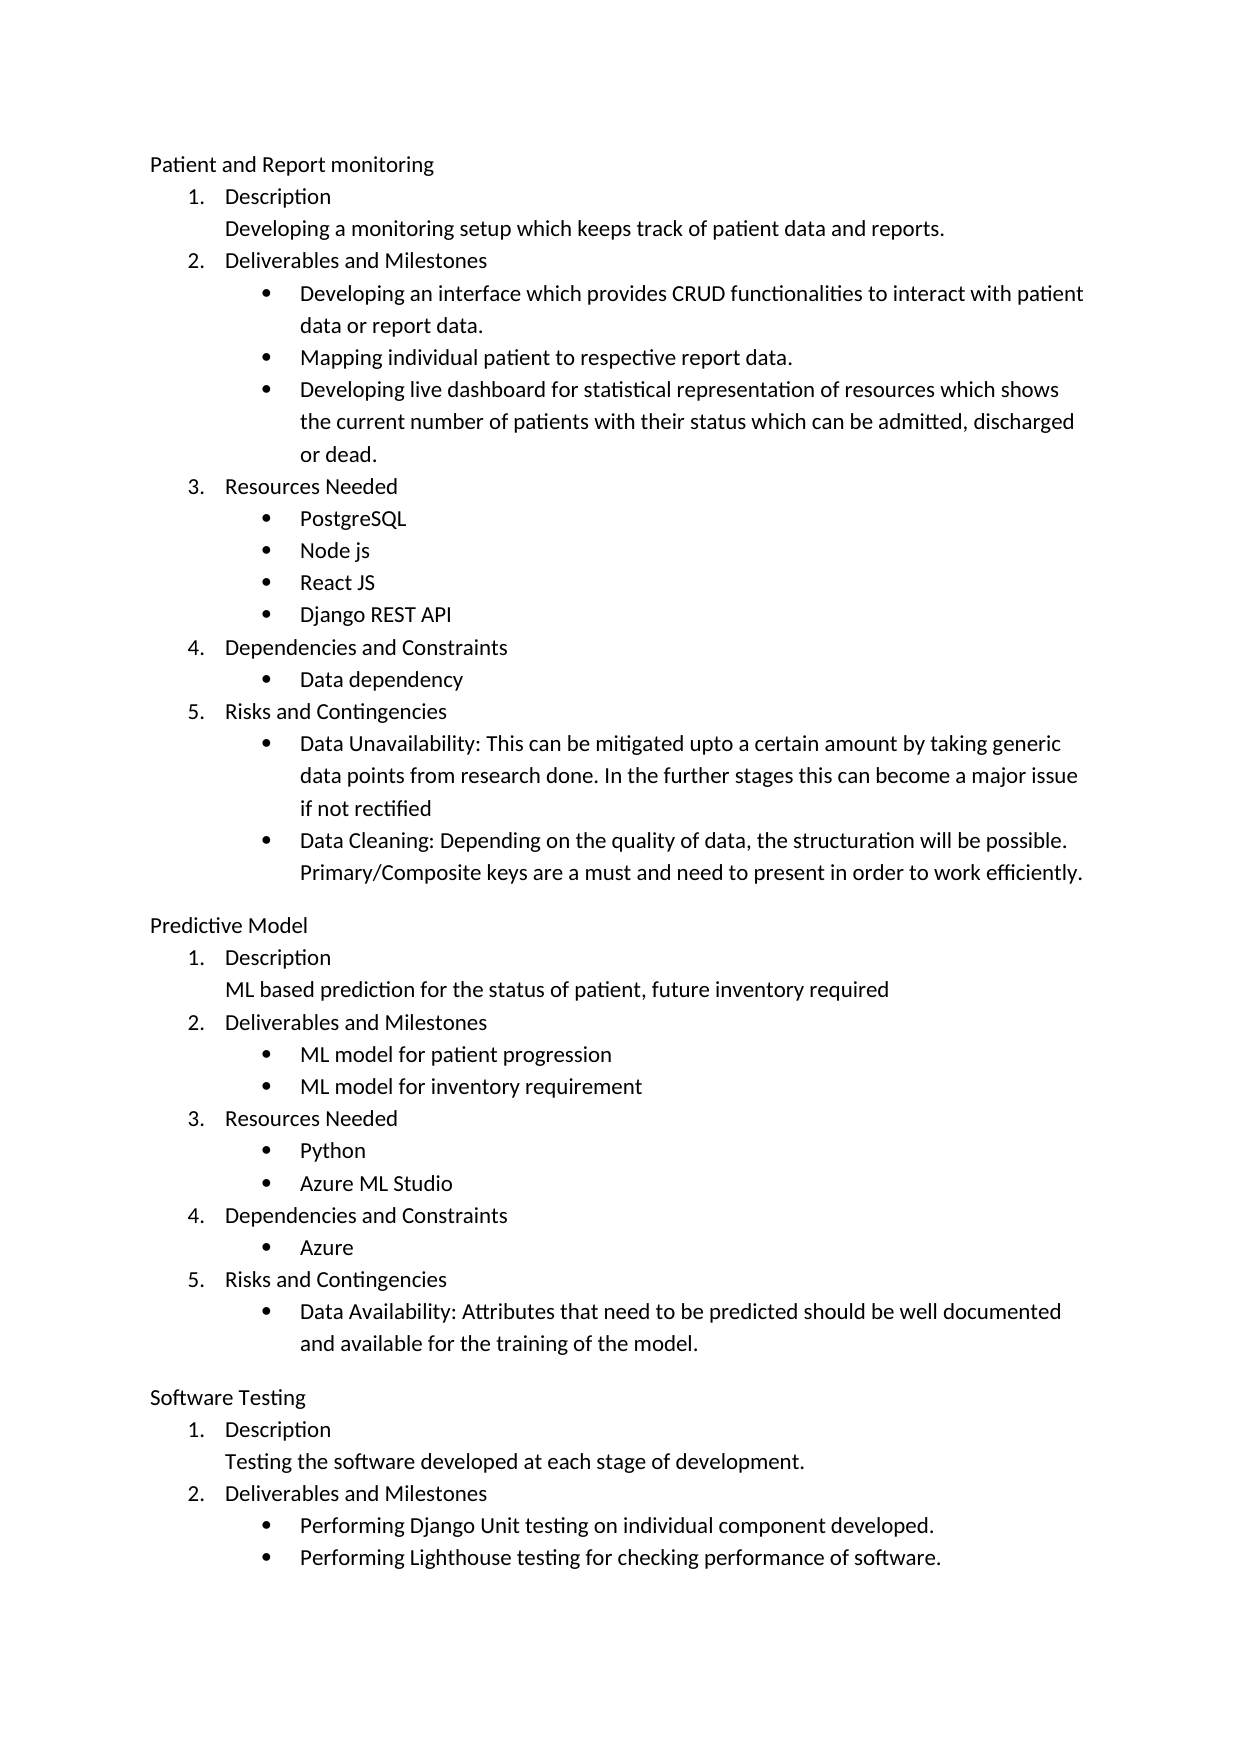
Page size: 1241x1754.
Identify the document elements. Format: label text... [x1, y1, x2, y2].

list Python [262, 1136, 1090, 1164]
list Deliverables and Milestones [187, 1008, 1090, 1036]
list Data dependency [262, 665, 1090, 693]
text Patient and Report monitoring [150, 150, 1090, 178]
list Risks and Contingencies [187, 1265, 1090, 1293]
list React JS [262, 568, 1090, 596]
list Azure [262, 1233, 1090, 1261]
list Deliverables and Milestones [187, 247, 1090, 274]
list Description [187, 182, 1090, 210]
list Mapping individual patient to respective report data. [262, 343, 1090, 371]
list Description [187, 1415, 1090, 1443]
list Dependencies and Constraints [187, 1201, 1090, 1229]
list Developing an interface which provides CRUD functionalities to interact with patient data or report data. [262, 279, 1090, 339]
list Data Cleaning: Depending on the quality of data, the structuration will be possible. Primary/Composite keys are a must and need to present in order to work efficiently. [262, 826, 1090, 886]
list Developing live dashboard for statistical representation of resources which shows the current number of patients with their status which can be admitted, discharged or dead. [262, 375, 1090, 468]
list Resources Needed [187, 472, 1090, 500]
list Resources Needed [187, 1104, 1090, 1132]
list Risks and Contingencies [187, 697, 1090, 725]
list Django REST API [262, 601, 1090, 629]
list Performing Lighthouse testing for checking performance of software. [262, 1543, 1090, 1572]
list ML model for patient progression [262, 1040, 1090, 1068]
list Node js [262, 536, 1090, 564]
list ML based prediction for the status of patient, future inventory required [225, 976, 1090, 1003]
list Testing the software developed at each stage of development. [225, 1447, 1090, 1475]
list Data Availability: Attributes that need to be predicted should be well documented and available for the training of the model. [262, 1297, 1090, 1358]
list Description [187, 943, 1090, 971]
list Deliverables and Milestones [187, 1479, 1090, 1507]
list Developing a monitoring setup which keeps track of patient data and reports. [225, 214, 1090, 242]
list Data Unavailability: This can be mitigated upto a certain amount by taking generic data points from research done. In the further stages this can become a major issue if not rectified [262, 729, 1090, 822]
list PostgreSQL [262, 504, 1090, 532]
list Azure ML Studio [262, 1169, 1090, 1197]
list ML model for inventory requirement [262, 1072, 1090, 1100]
list Performing Django Unit testing on individual component developed. [262, 1511, 1090, 1539]
list Dependencies and Constraints [187, 633, 1090, 661]
text Software Testing [150, 1383, 1090, 1411]
text Predictive Model [150, 911, 1090, 939]
